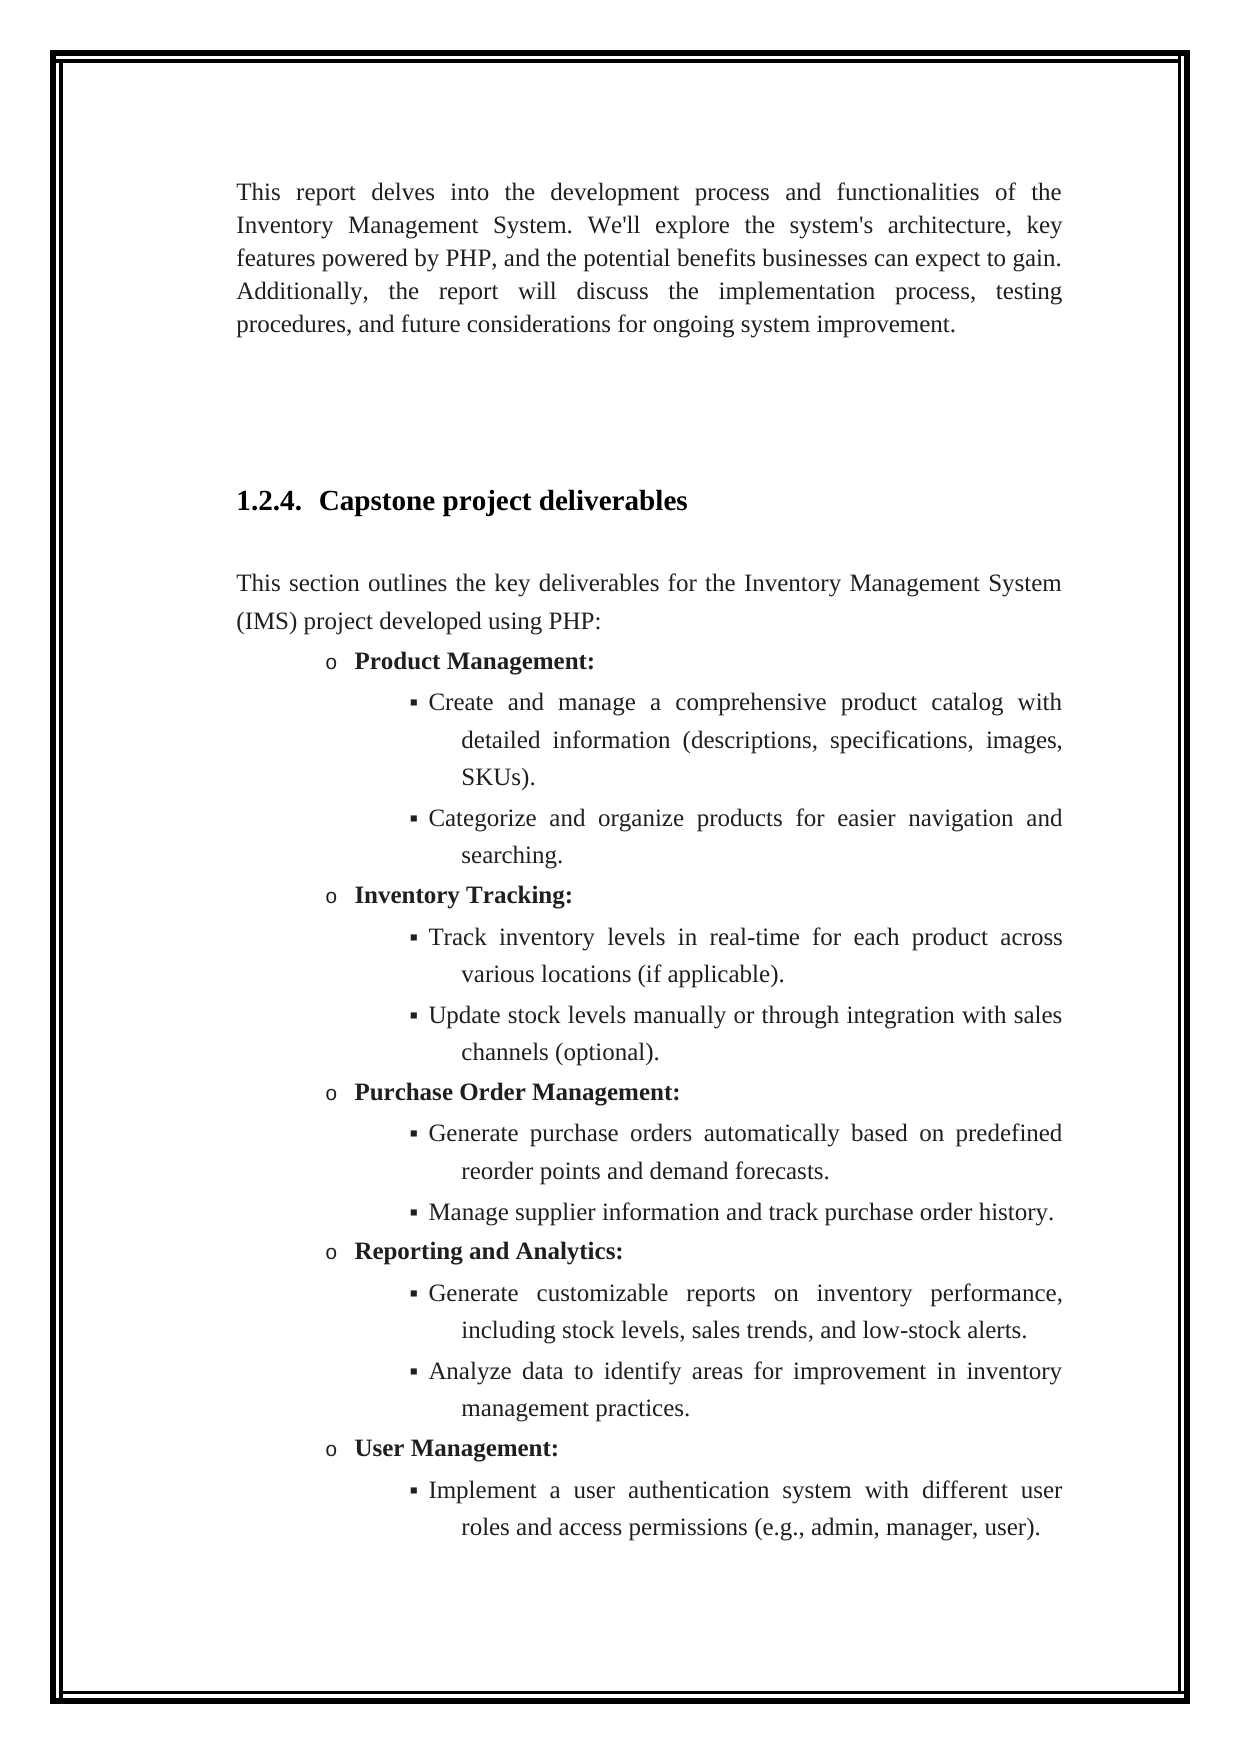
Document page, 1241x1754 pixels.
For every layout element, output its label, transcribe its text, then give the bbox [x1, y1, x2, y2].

list Capstone project deliverables [236, 483, 990, 516]
text This section outlines the key deliverables for the Inventory Management System (IMS) project developed using PHP: [236, 560, 1063, 635]
list Implement a user authentication system with different user roles and access permissions (e.g., admin, manager, user). [409, 1466, 1063, 1541]
list User Management: [325, 1425, 1063, 1463]
list Categorize and organize products for easier navigation and searching. [409, 794, 1063, 869]
list Reporting and Analytics: [325, 1228, 1063, 1266]
list Track inventory levels in real-time for each product across various locations (if applicable). [409, 913, 1063, 988]
list Purchase Order Management: [325, 1069, 1063, 1107]
list Generate purchase orders automatically based on predefined reorder points and demand forecasts. [409, 1110, 1063, 1185]
list Update stock levels manually or through integration with sales channels (optional). [409, 991, 1063, 1066]
list Create and manage a comprehensive product catalog with detailed information (descriptions, specifications, images, SKUs). [409, 678, 1063, 791]
list Generate customizable reports on inventory performance, including stock levels, sales trends, and low-stock alerts. [409, 1269, 1063, 1344]
list Manage supplier information and track purchase order history. [409, 1188, 1063, 1225]
list Product Management: [325, 638, 1063, 675]
list Inventory Tracking: [325, 872, 1063, 910]
text This report delves into the development process and functionalities of the Inventory Management System. We'll explore the system's architecture, key features powered by PHP, and the potential benefits businesses can expect to gain. Additionally, the report will discuss the implementation process, testing procedures, and future considerations for ongoing system improvement. [236, 177, 1063, 338]
list Analyze data to identify areas for improvement in inventory management practices. [409, 1347, 1063, 1422]
